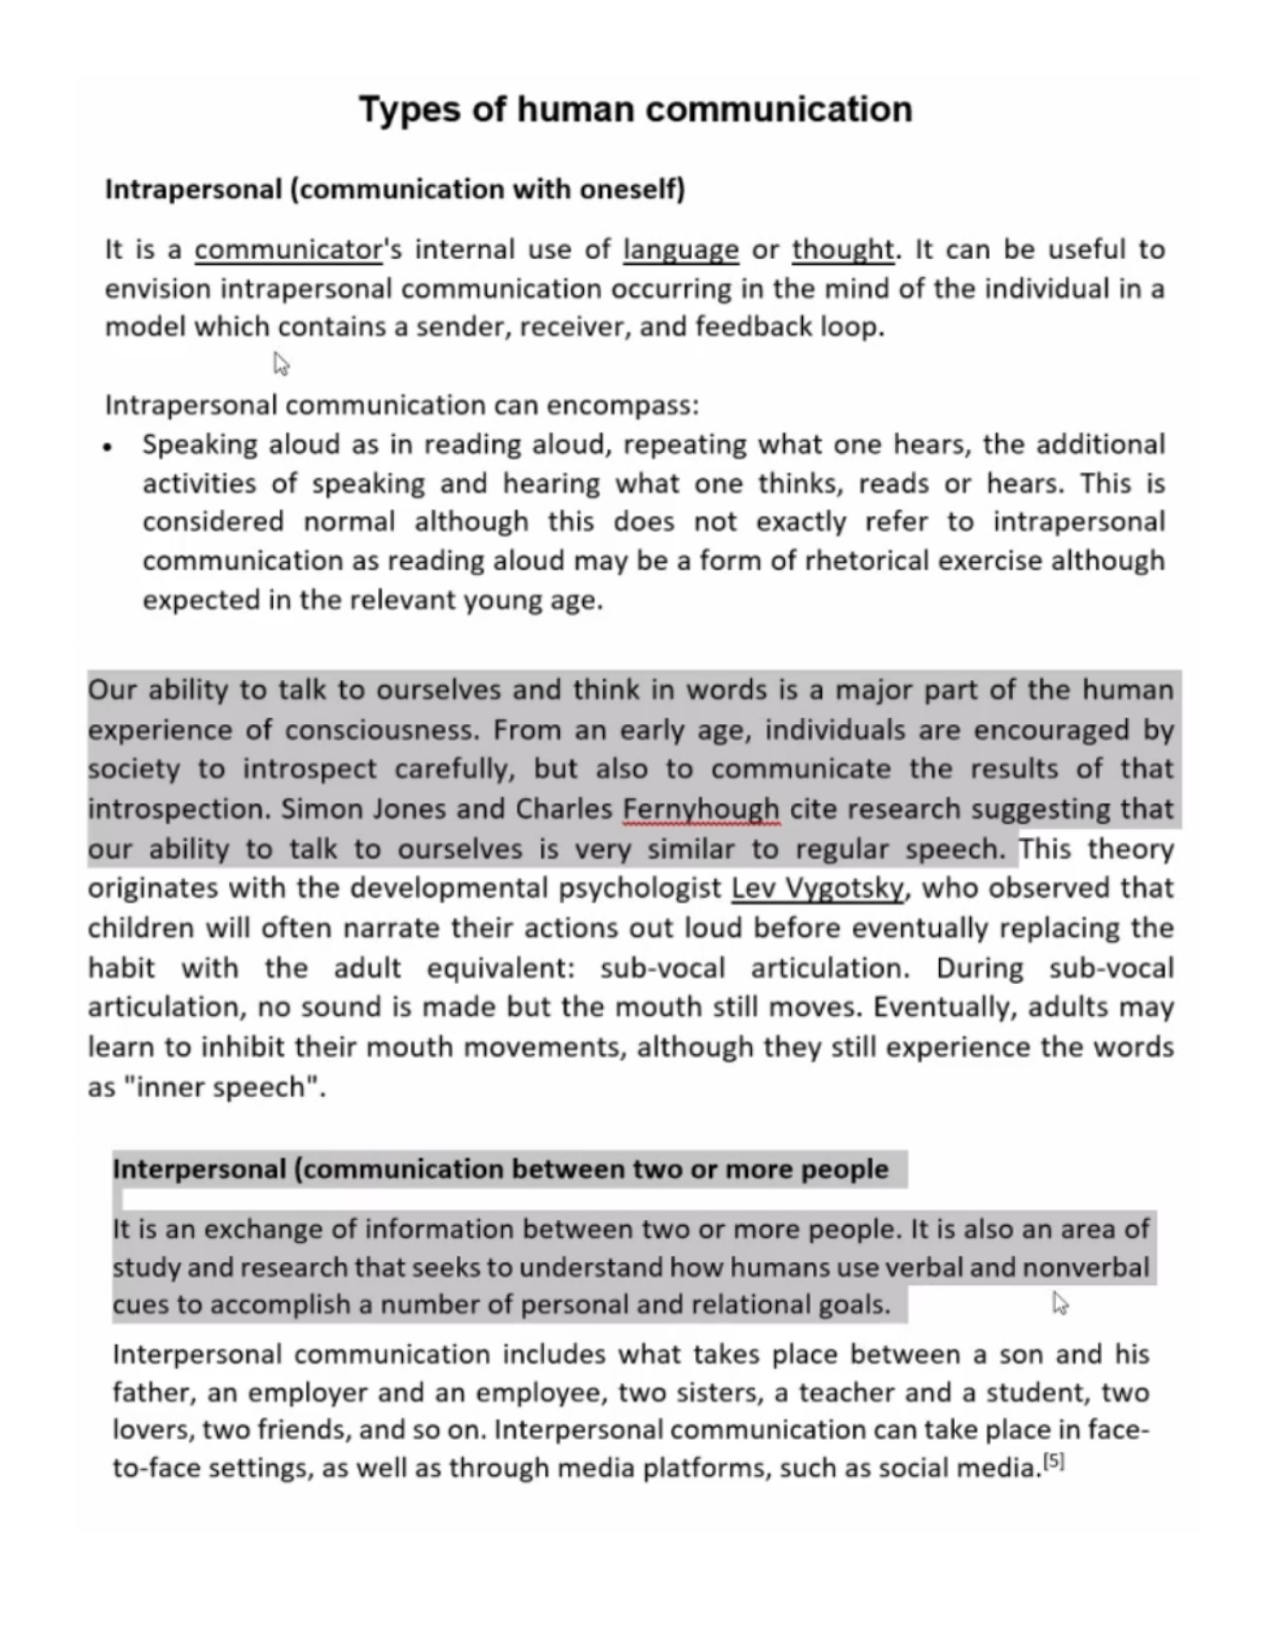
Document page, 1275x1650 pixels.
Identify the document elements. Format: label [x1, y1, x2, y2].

picture [75, 643, 1200, 1136]
picture [75, 1138, 1200, 1532]
picture [75, 75, 1200, 641]
